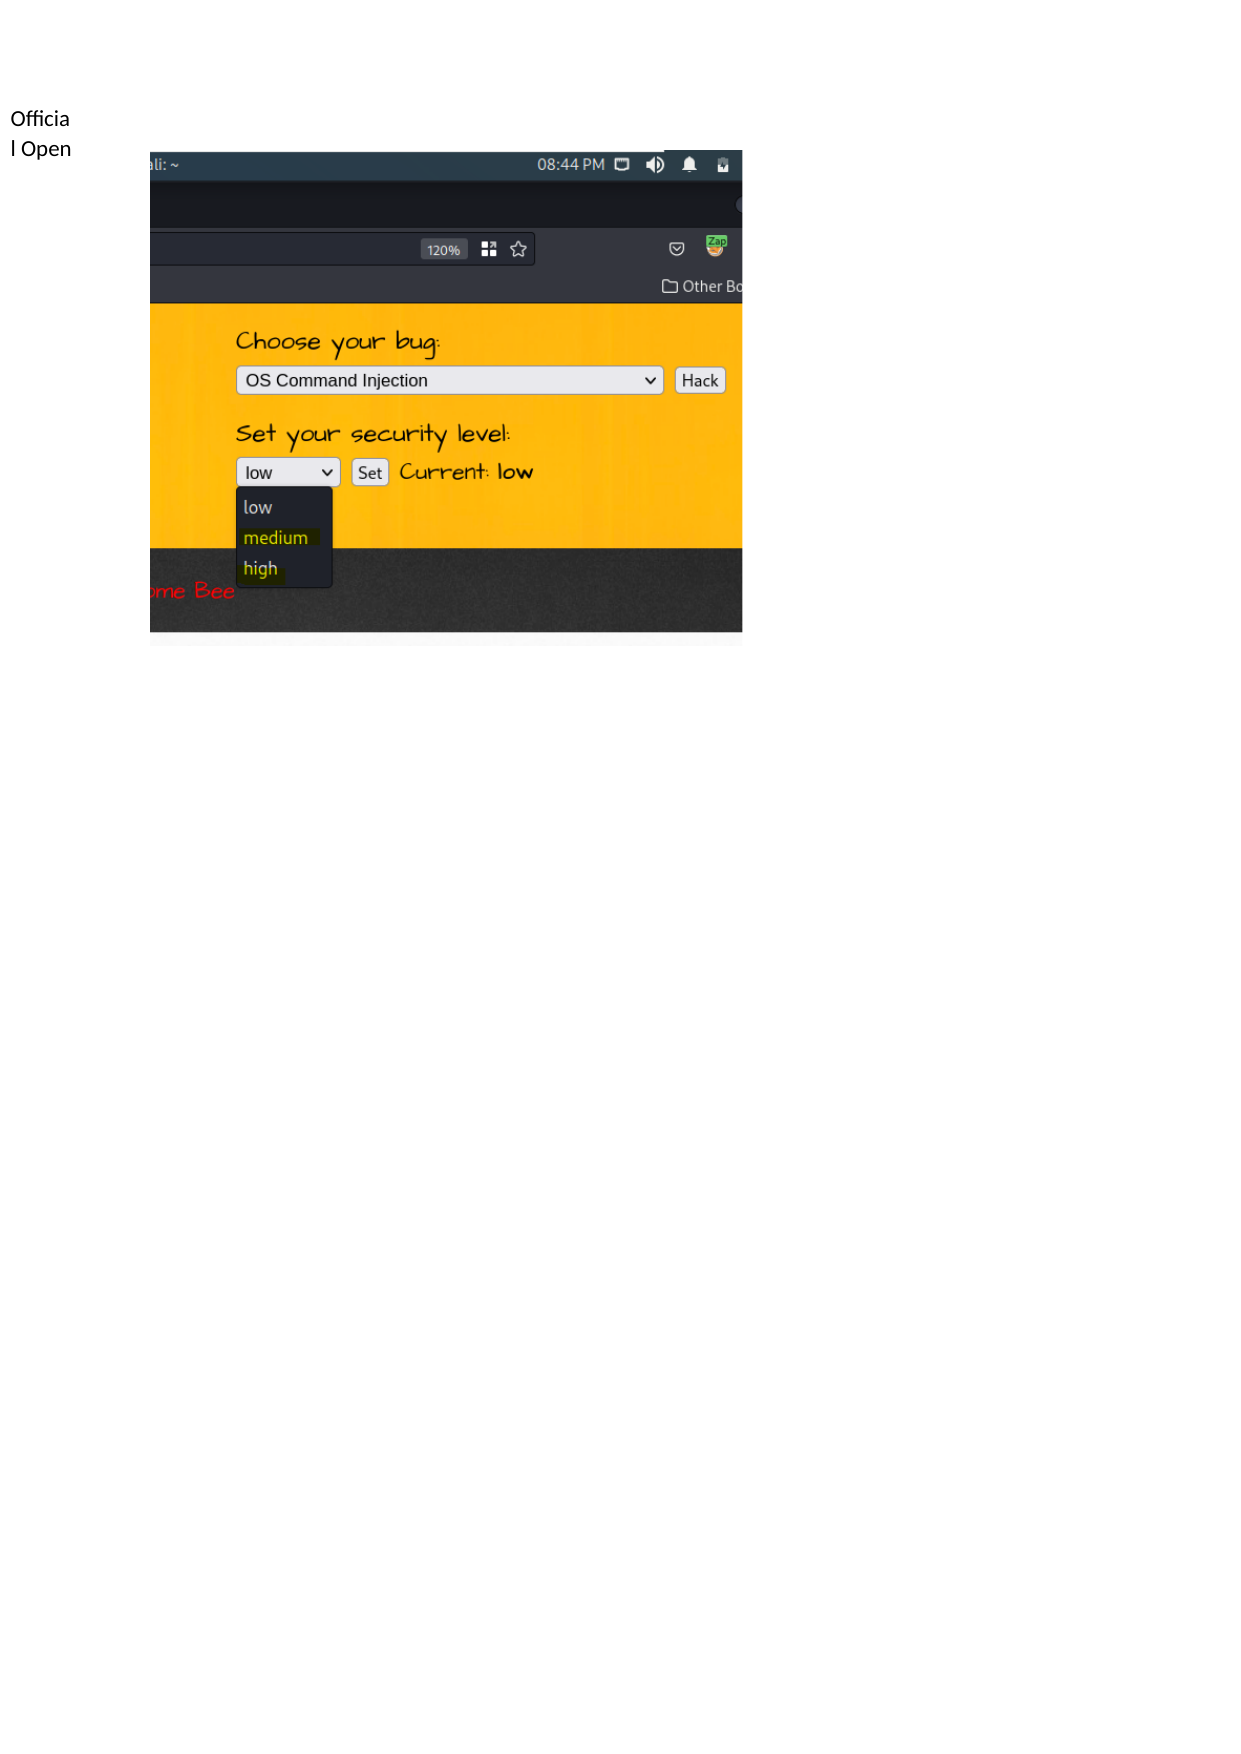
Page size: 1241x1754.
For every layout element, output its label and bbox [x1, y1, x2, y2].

picture [150, 150, 743, 646]
